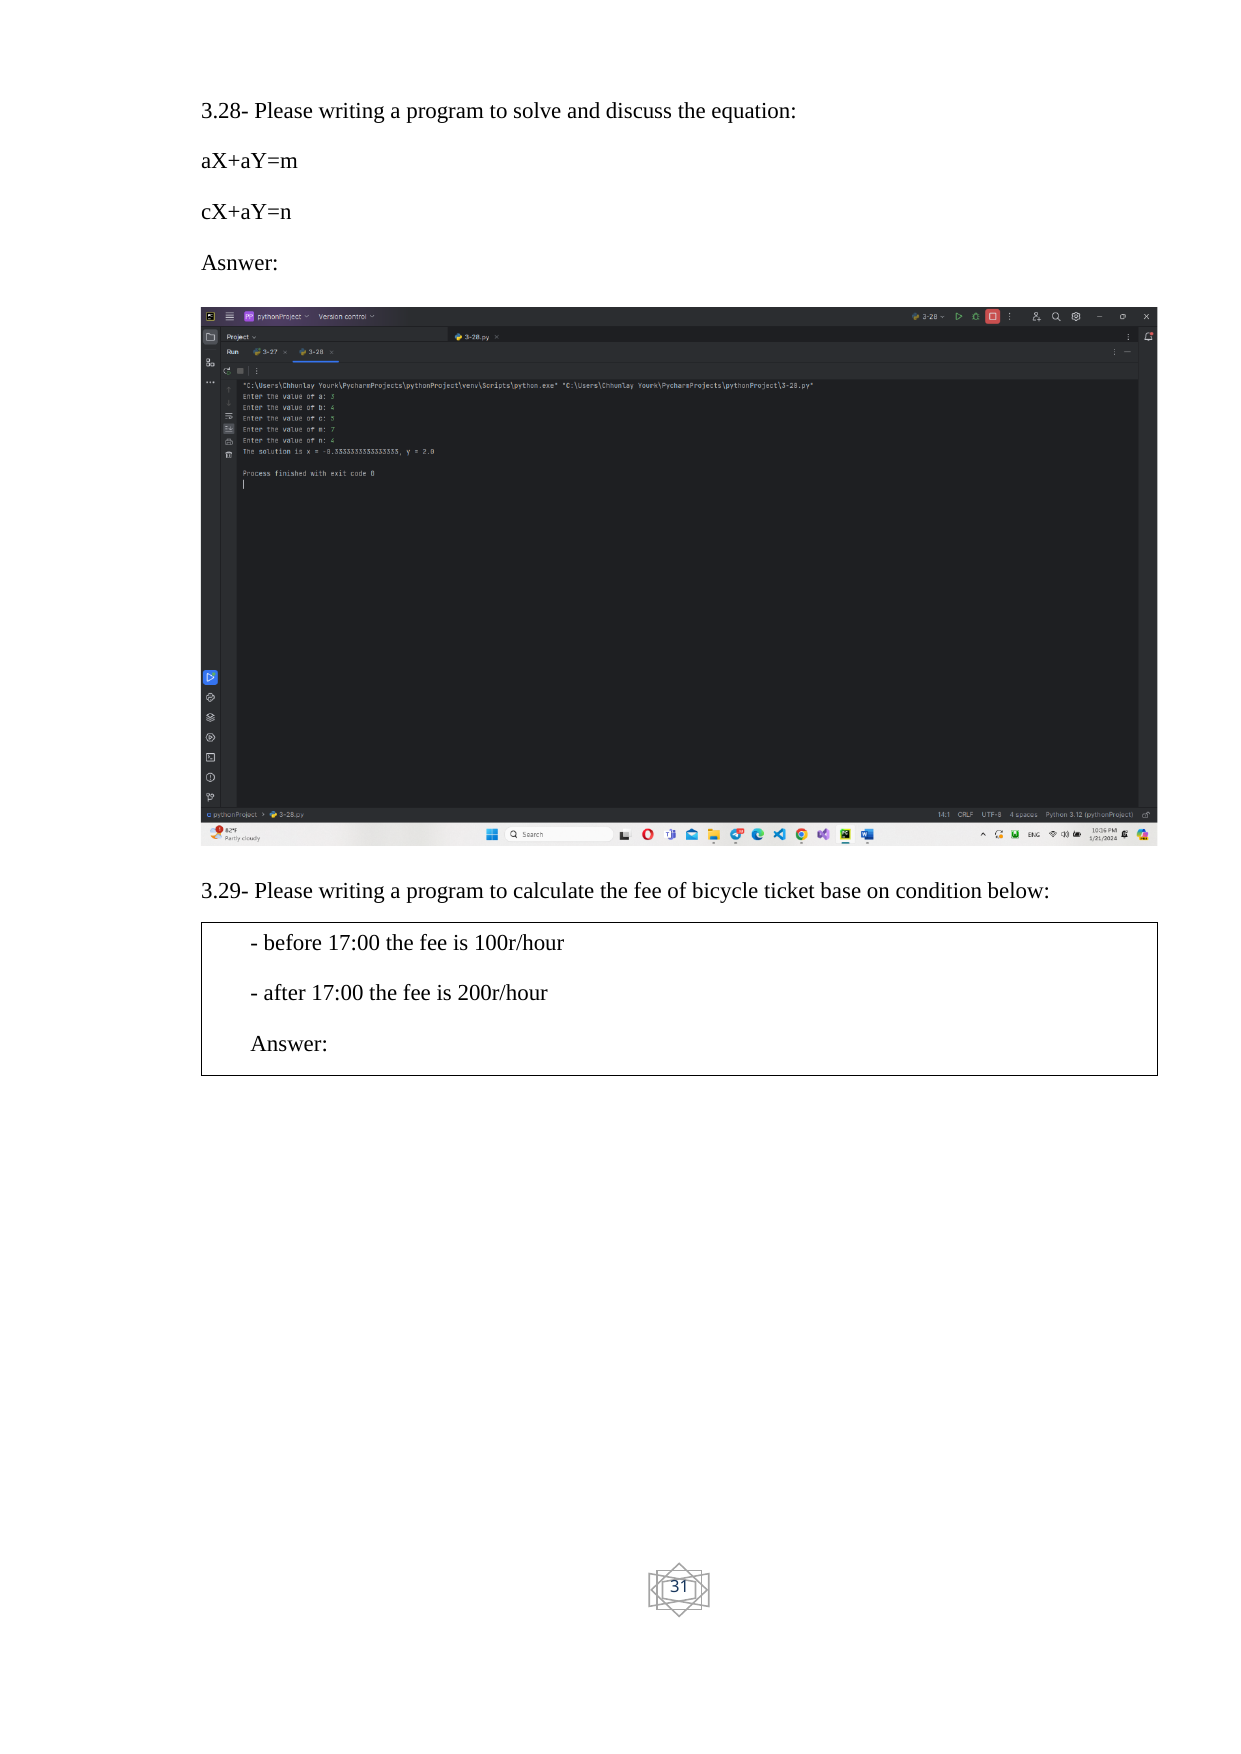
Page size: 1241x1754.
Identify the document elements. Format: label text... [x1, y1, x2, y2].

table_header - before 17:00 the fee is 100r/hour - after 17:00 the fee is 200r/hour Answer: [202, 923, 1157, 1075]
picture [200, 307, 1158, 846]
text aX+aY=m [201, 142, 1157, 179]
text Asnwer: [201, 243, 1157, 281]
text cX+aY=n [201, 193, 1157, 230]
text 3.28- Please writing a program to solve and discuss the equation: [201, 91, 1157, 129]
text 3.29- Please writing a program to calculate the fee of bicycle ticket base on condition below: [201, 871, 1157, 909]
